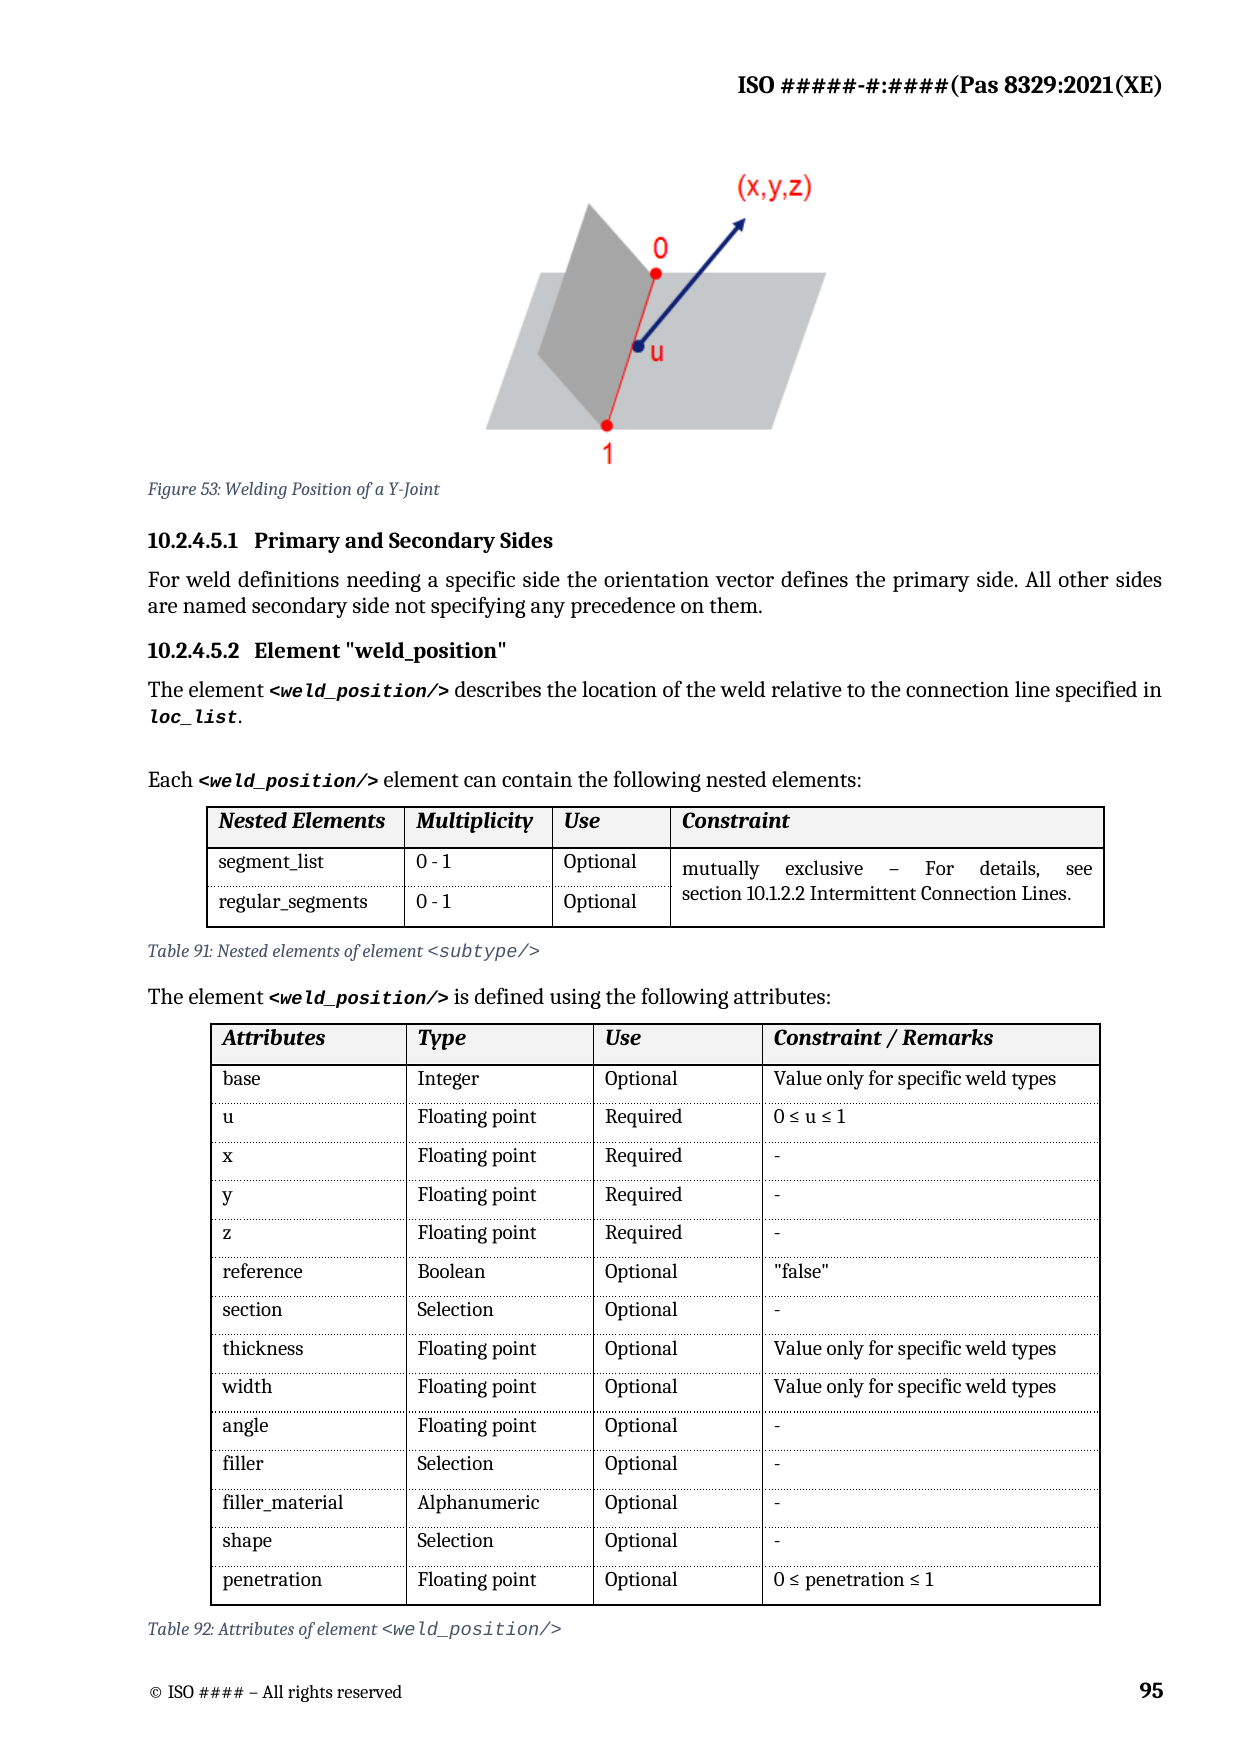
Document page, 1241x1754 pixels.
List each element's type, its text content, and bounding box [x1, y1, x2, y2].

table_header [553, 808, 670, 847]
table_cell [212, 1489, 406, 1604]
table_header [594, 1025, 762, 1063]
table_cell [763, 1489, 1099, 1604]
picture [443, 173, 869, 467]
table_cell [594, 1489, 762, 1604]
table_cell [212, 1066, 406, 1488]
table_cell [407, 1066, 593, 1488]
text The element <weld_position/> is defined using the following attributes: [148, 984, 1163, 1010]
text Figure 53: Welding Position of a Y-Joint [148, 479, 1163, 500]
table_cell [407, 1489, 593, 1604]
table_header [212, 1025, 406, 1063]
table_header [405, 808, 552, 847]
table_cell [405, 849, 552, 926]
text Table 92: Attributes of element <weld_position/> [148, 1619, 1163, 1641]
subtitle Primary and Secondary Sides [148, 527, 1163, 554]
text Table 91: Nested elements of element <subtype/> [148, 940, 1163, 963]
text The element <weld_position/> describes the location of the weld relative to the connection line specified in loc_list. [148, 677, 1163, 729]
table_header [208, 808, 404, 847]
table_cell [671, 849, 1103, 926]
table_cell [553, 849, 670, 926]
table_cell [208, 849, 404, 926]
subtitle Element "weld_position" [148, 638, 1163, 664]
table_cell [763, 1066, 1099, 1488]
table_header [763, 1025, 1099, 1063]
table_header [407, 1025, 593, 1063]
text For weld definitions needing a specific side the orientation vector defines the primary side. All other sides are named secondary side not specifying any precedence on them. [148, 566, 1163, 619]
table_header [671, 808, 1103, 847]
text Each <weld_position/> element can contain the following nested elements: [148, 767, 1163, 793]
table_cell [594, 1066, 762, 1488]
